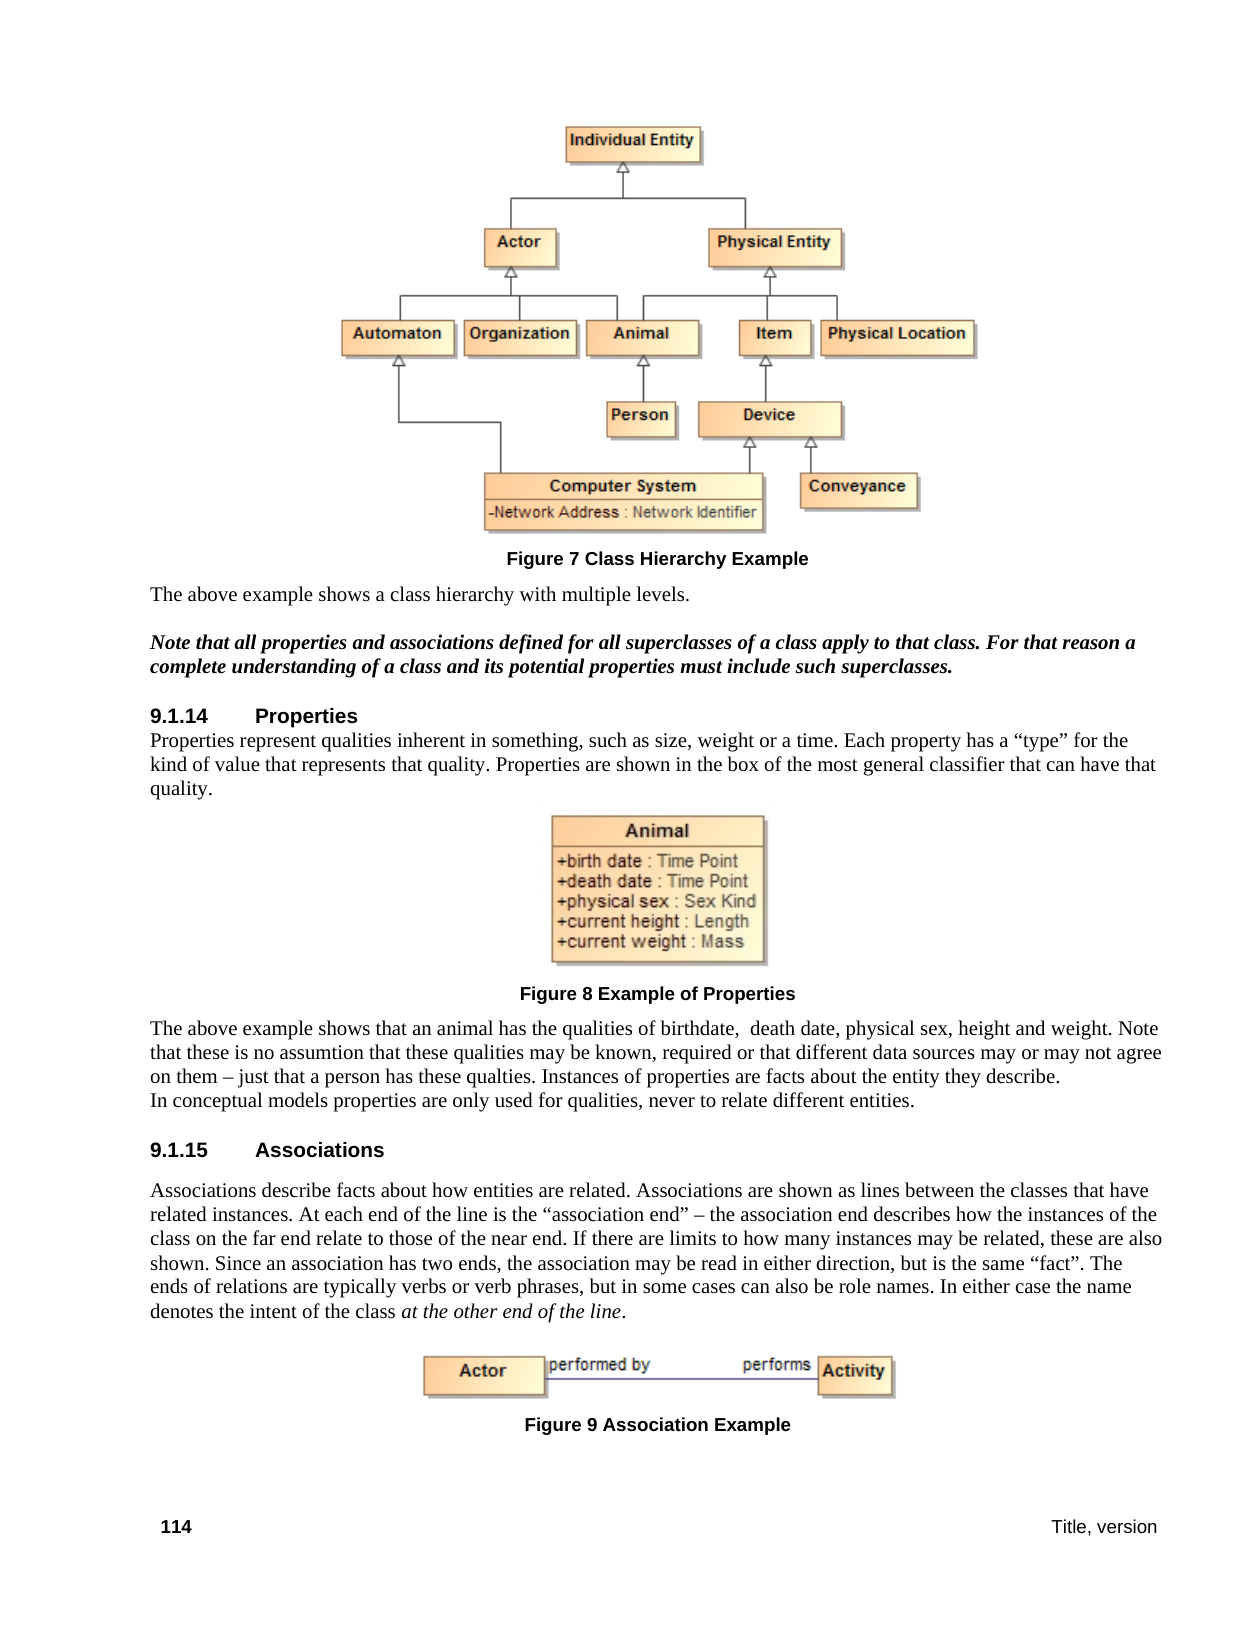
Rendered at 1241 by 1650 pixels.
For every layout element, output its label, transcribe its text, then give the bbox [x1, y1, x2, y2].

text Note that all properties and associations defined for all superclasses of a class apply to that class. For that reason a complete understanding of a class and its potential properties must include such superclasses. [150, 630, 1165, 678]
text The above example shows a class hierarchy with multiple levels. [150, 582, 1165, 606]
text Associations describe facts about how entities are related. Associations are shown as lines between the classes that have related instances. At each end of the line is the “association end” – the association end describes how the instances of the class on the far end relate to those of the near end. If there are limits to how many instances may be related, these are also shown. Since an association has two ends, the association may be read in either direction, but is the same “fact”. The ends of relations are typically verbs or verb phrases, but in some cases can also be role names. In either case the name denotes the intent of the class at the other end of the line. [150, 1178, 1165, 1323]
picture [535, 799, 780, 978]
text Properties represent qualities inherent in something, such as size, weight or a time. Each property has a “type” for the kind of value that represents that quality. Properties are shown in the box of the most general classifier that can have that quality. [150, 727, 1165, 800]
text In conceptual models properties are only used for qualities, never to relate different entities. [150, 1088, 1165, 1112]
picture [408, 1339, 907, 1410]
subtitle Associations [150, 1138, 1165, 1162]
text The above example shows that an animal has the qualities of birthdate, death date, physical sex, height and weight. Note that these is no assumtion that these qualities may be known, required or that different data sources may or may not agree on them – just that a person has these qualties. Instances of properties are facts about the entity they describe. [150, 1016, 1165, 1088]
subtitle Properties [150, 703, 1165, 727]
picture [327, 112, 988, 544]
